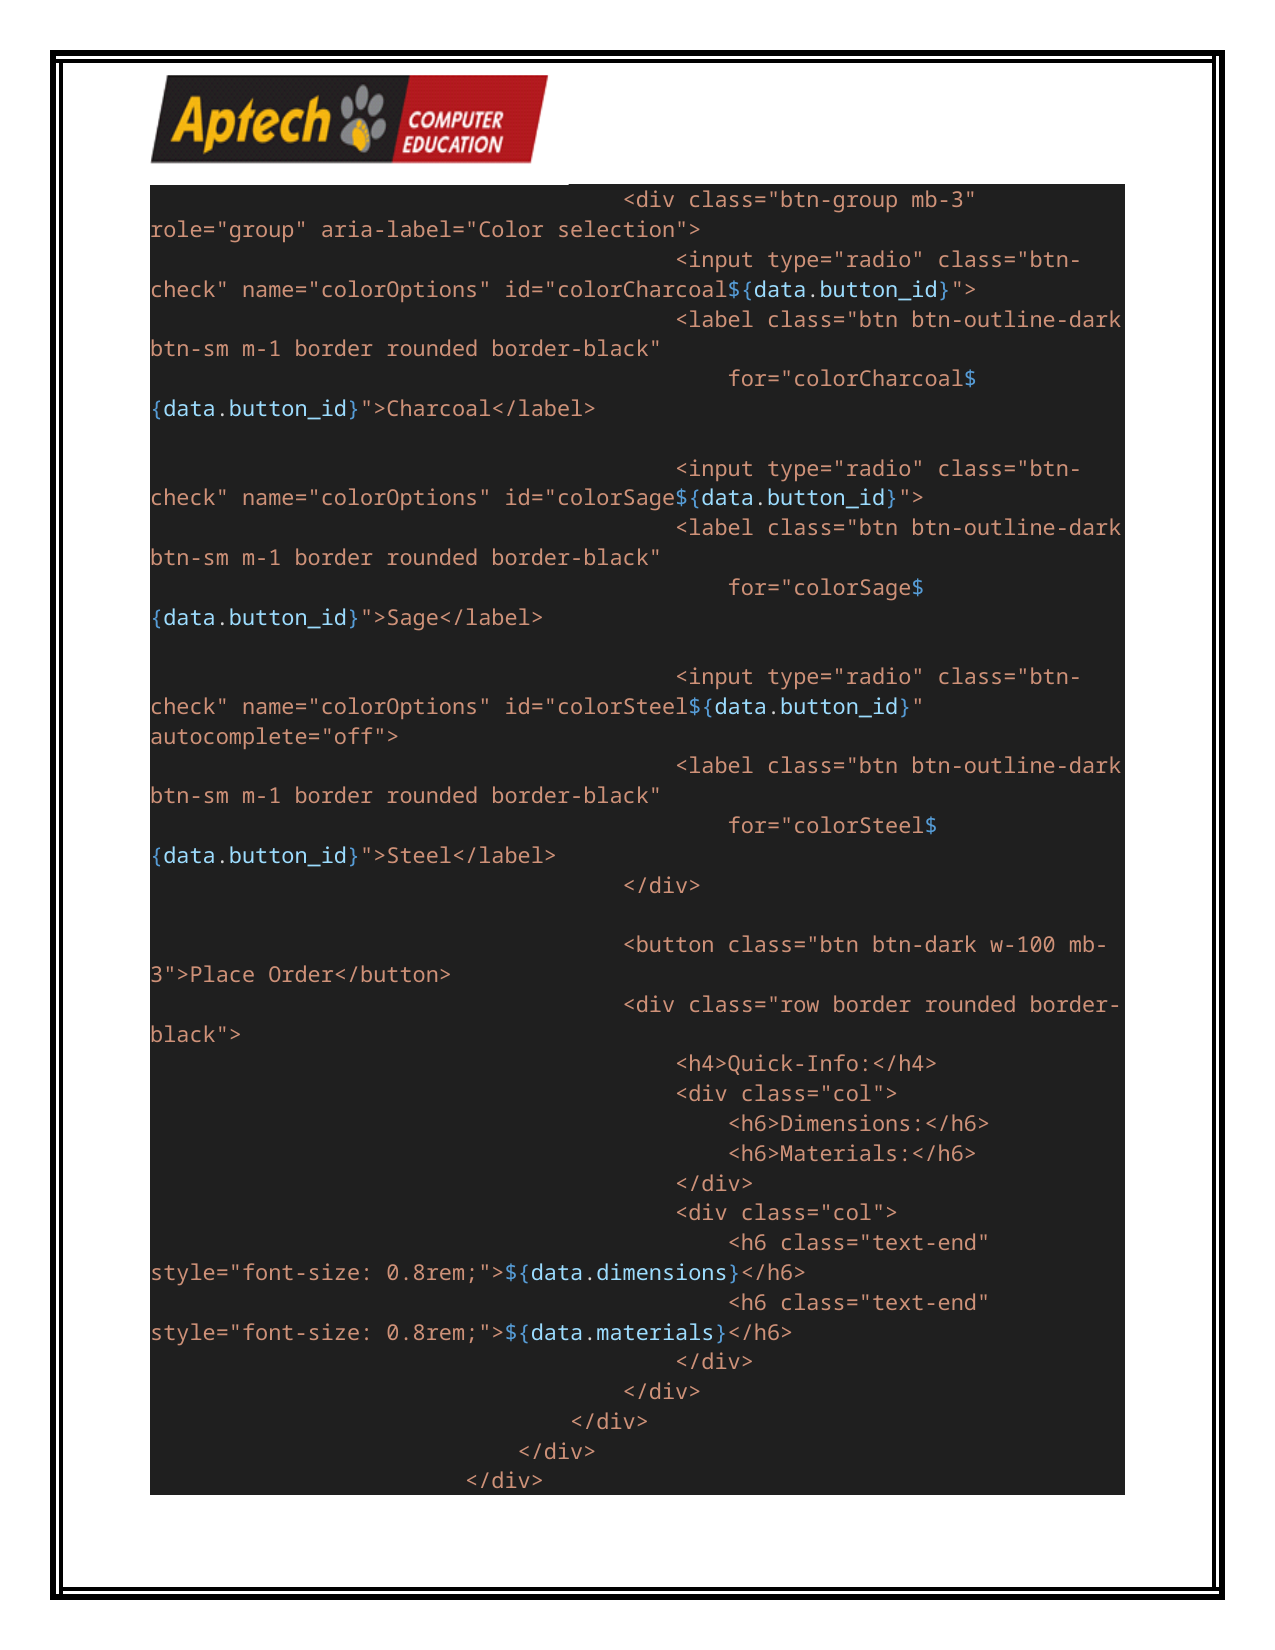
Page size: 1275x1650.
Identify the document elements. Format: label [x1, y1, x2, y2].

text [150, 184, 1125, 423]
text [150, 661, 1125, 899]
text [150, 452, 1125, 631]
picture [150, 75, 569, 185]
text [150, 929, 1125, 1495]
